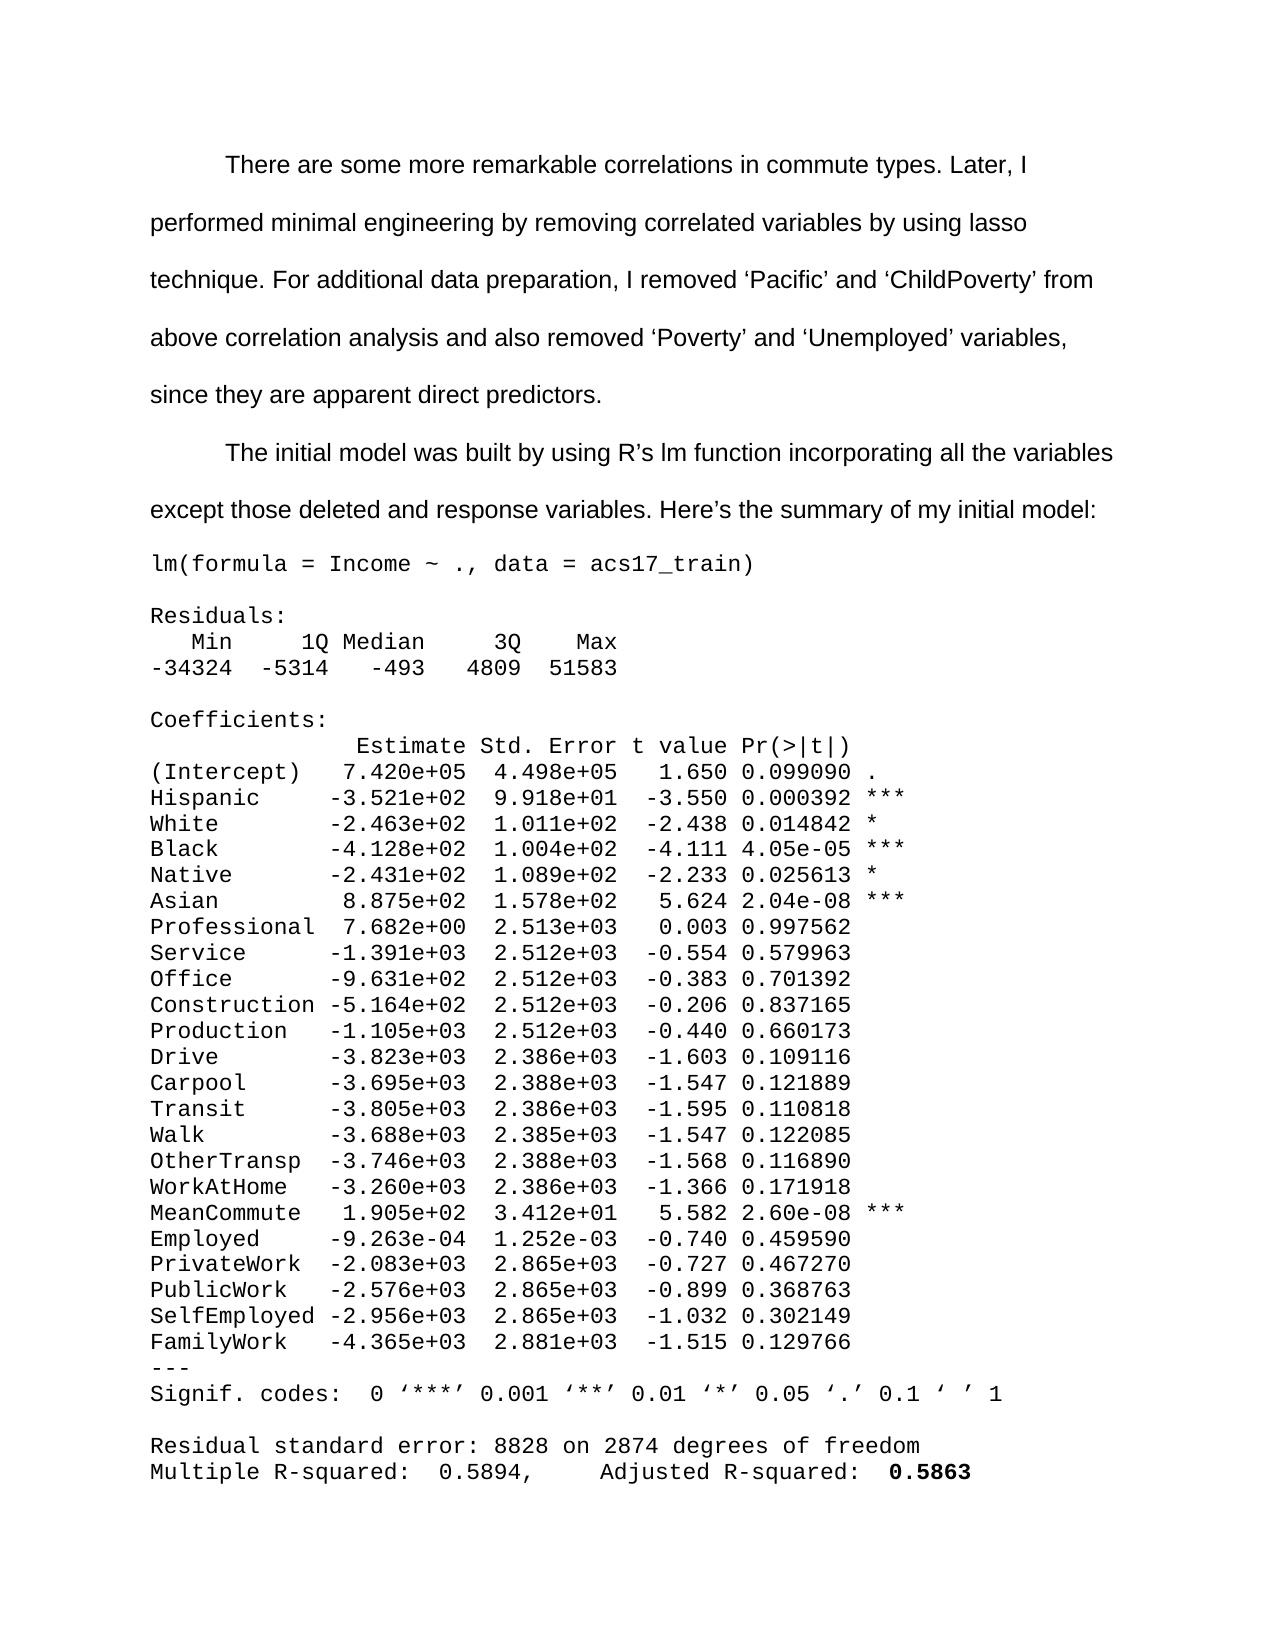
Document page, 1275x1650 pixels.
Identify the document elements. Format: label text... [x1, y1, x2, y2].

text PrivateWork -2.083e+03 2.865e+03 -0.727 0.467270 [150, 1253, 1125, 1279]
text SelfEmployed -2.956e+03 2.865e+03 -1.032 0.302149 [150, 1305, 1125, 1331]
text --- [150, 1357, 1125, 1382]
text Multiple R-squared: 0.5894, Adjusted R-squared: 0.5863 [150, 1460, 1125, 1486]
text MeanCommute 1.905e+02 3.412e+01 5.582 2.60e-08 *** [150, 1201, 1125, 1227]
text -34324 -5314 -493 4809 51583 [150, 656, 1125, 682]
text OtherTransp -3.746e+03 2.388e+03 -1.568 0.116890 [150, 1149, 1125, 1175]
text Drive -3.823e+03 2.386e+03 -1.603 0.109116 [150, 1045, 1125, 1071]
text FamilyWork -4.365e+03 2.881e+03 -1.515 0.129766 [150, 1331, 1125, 1357]
text Hispanic -3.521e+02 9.918e+01 -3.550 0.000392 *** [150, 786, 1125, 812]
text Construction -5.164e+02 2.512e+03 -0.206 0.837165 [150, 993, 1125, 1019]
text Walk -3.688e+03 2.385e+03 -1.547 0.122085 [150, 1123, 1125, 1149]
text Black -4.128e+02 1.004e+02 -4.111 4.05e-05 *** [150, 838, 1125, 864]
text Min 1Q Median 3Q Max [150, 630, 1125, 656]
text Service -1.391e+03 2.512e+03 -0.554 0.579963 [150, 942, 1125, 967]
text White -2.463e+02 1.011e+02 -2.438 0.014842 * [150, 812, 1125, 838]
text Office -9.631e+02 2.512e+03 -0.383 0.701392 [150, 967, 1125, 993]
text Carpool -3.695e+03 2.388e+03 -1.547 0.121889 [150, 1071, 1125, 1097]
text Production -1.105e+03 2.512e+03 -0.440 0.660173 [150, 1019, 1125, 1045]
text Professional 7.682e+00 2.513e+03 0.003 0.997562 [150, 916, 1125, 942]
text There are some more remarkable correlations in commute types. Later, I performed minimal engineering by removing correlated variables by using lasso technique. For additional data preparation, I removed ‘Pacific’ and ‘ChildPoverty’ from above correlation analysis and also removed ‘Poverty’ and ‘Unemployed’ variables, since they are apparent direct predictors. [150, 150, 1125, 409]
text PublicWork -2.576e+03 2.865e+03 -0.899 0.368763 [150, 1279, 1125, 1305]
text lm(formula = Income ~ ., data = acs17_train) [150, 552, 1125, 578]
text Estimate Std. Error t value Pr(>|t|) [150, 734, 1125, 760]
text Residual standard error: 8828 on 2874 degrees of freedom [150, 1434, 1125, 1460]
text Employed -9.263e-04 1.252e-03 -0.740 0.459590 [150, 1227, 1125, 1253]
text Native -2.431e+02 1.089e+02 -2.233 0.025613 * [150, 864, 1125, 890]
text Signif. codes: 0 ‘***’ 0.001 ‘**’ 0.01 ‘*’ 0.05 ‘.’ 0.1 ‘ ’ 1 [150, 1382, 1125, 1408]
text Transit -3.805e+03 2.386e+03 -1.595 0.110818 [150, 1097, 1125, 1123]
text The initial model was built by using R’s lm function incorporating all the variables except those deleted and response variables. Here’s the summary of my initial model: [150, 437, 1125, 524]
text (Intercept) 7.420e+05 4.498e+05 1.650 0.099090 . [150, 760, 1125, 786]
text Asian 8.875e+02 1.578e+02 5.624 2.04e-08 *** [150, 890, 1125, 916]
text Residuals: [150, 604, 1125, 630]
text Coefficients: [150, 708, 1125, 734]
text WorkAtHome -3.260e+03 2.386e+03 -1.366 0.171918 [150, 1175, 1125, 1201]
